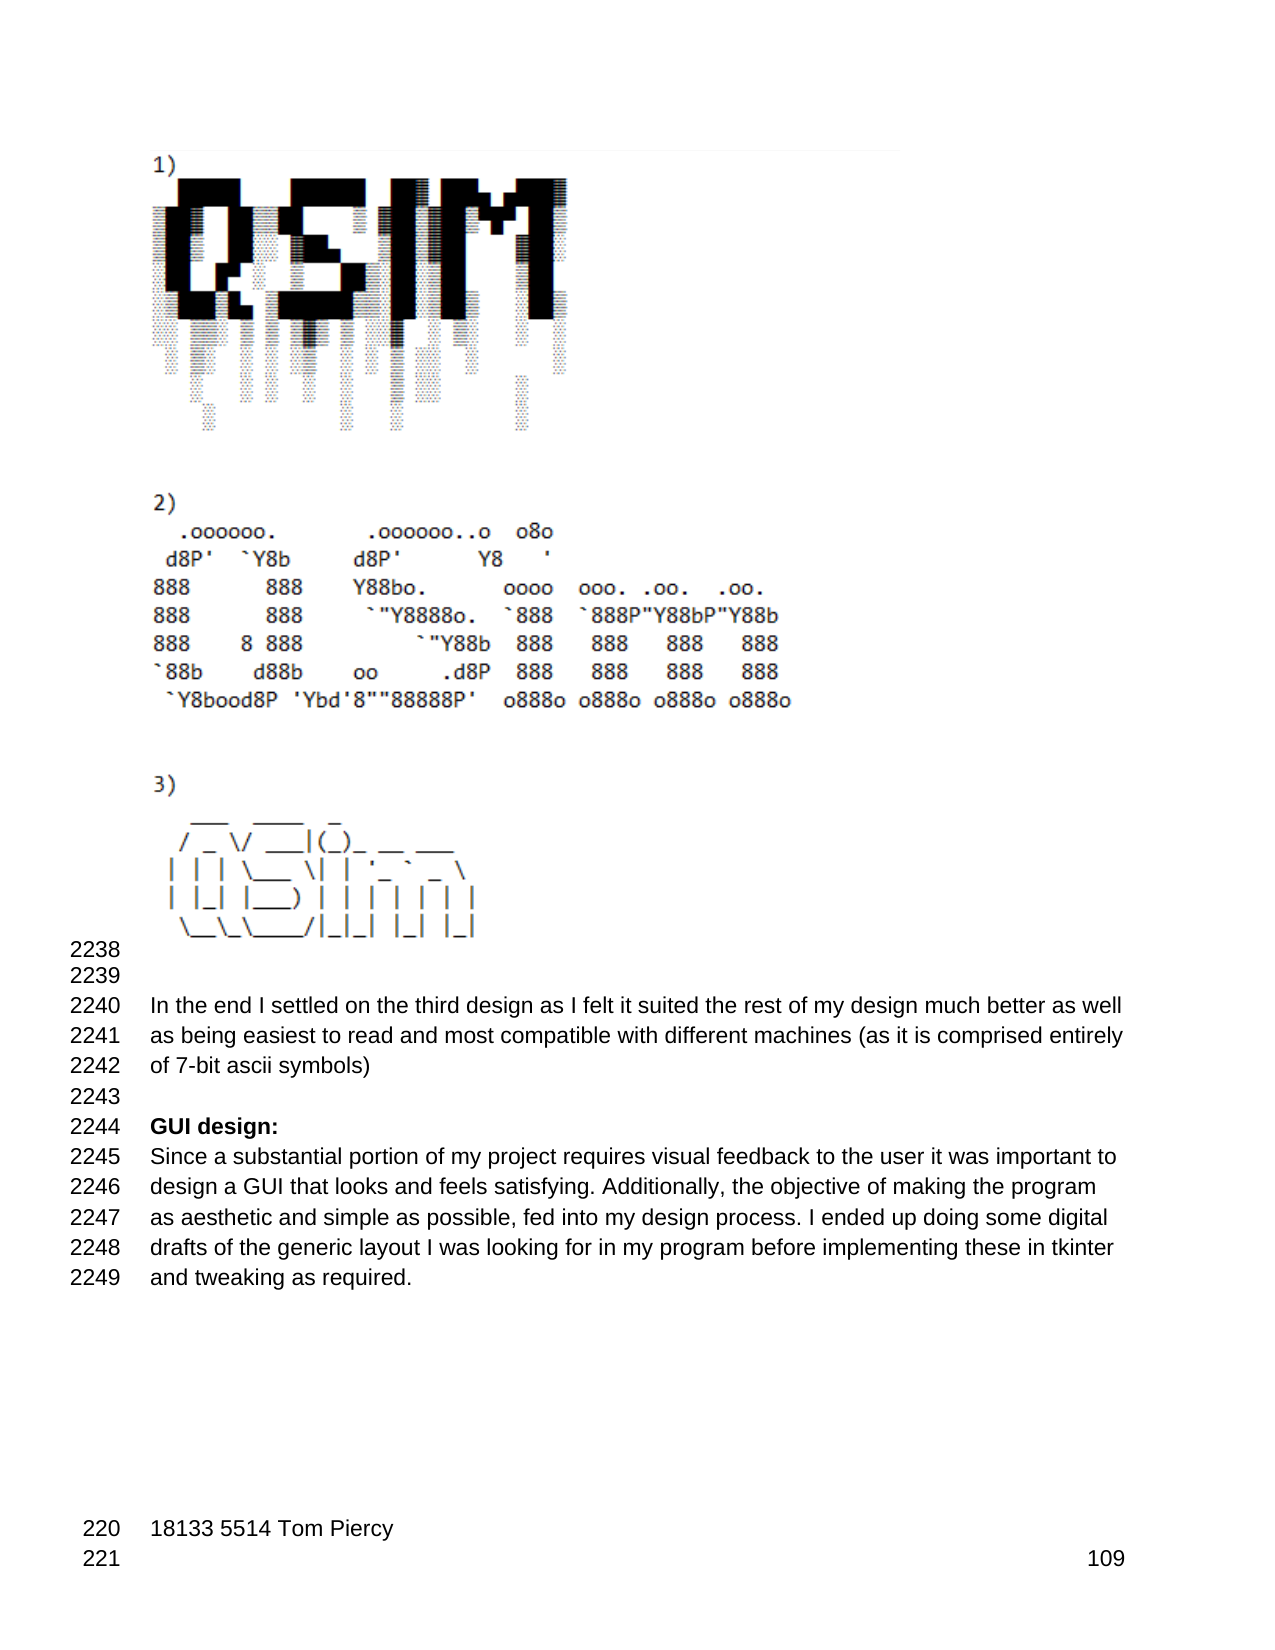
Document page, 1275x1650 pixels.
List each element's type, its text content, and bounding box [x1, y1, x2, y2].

picture [150, 150, 901, 958]
text In the end I settled on the third design as I felt it suited the rest of my design much better as well as being easiest to read and most compatible with different machines (as it is comprised entirely of 7-bit ascii symbols) [150, 992, 1125, 1079]
text Since a substantial portion of my project requires visual feedback to the user it was important to design a GUI that looks and feels satisfying. Additionally, the objective of making the program as aesthetic and simple as possible, fed into my design process. I ended up doing some digital drafts of the generic layout I was looking for in my program before implementing these in tkinter and tweaking as required. [150, 1143, 1125, 1290]
text GUI design: [150, 1113, 1125, 1139]
